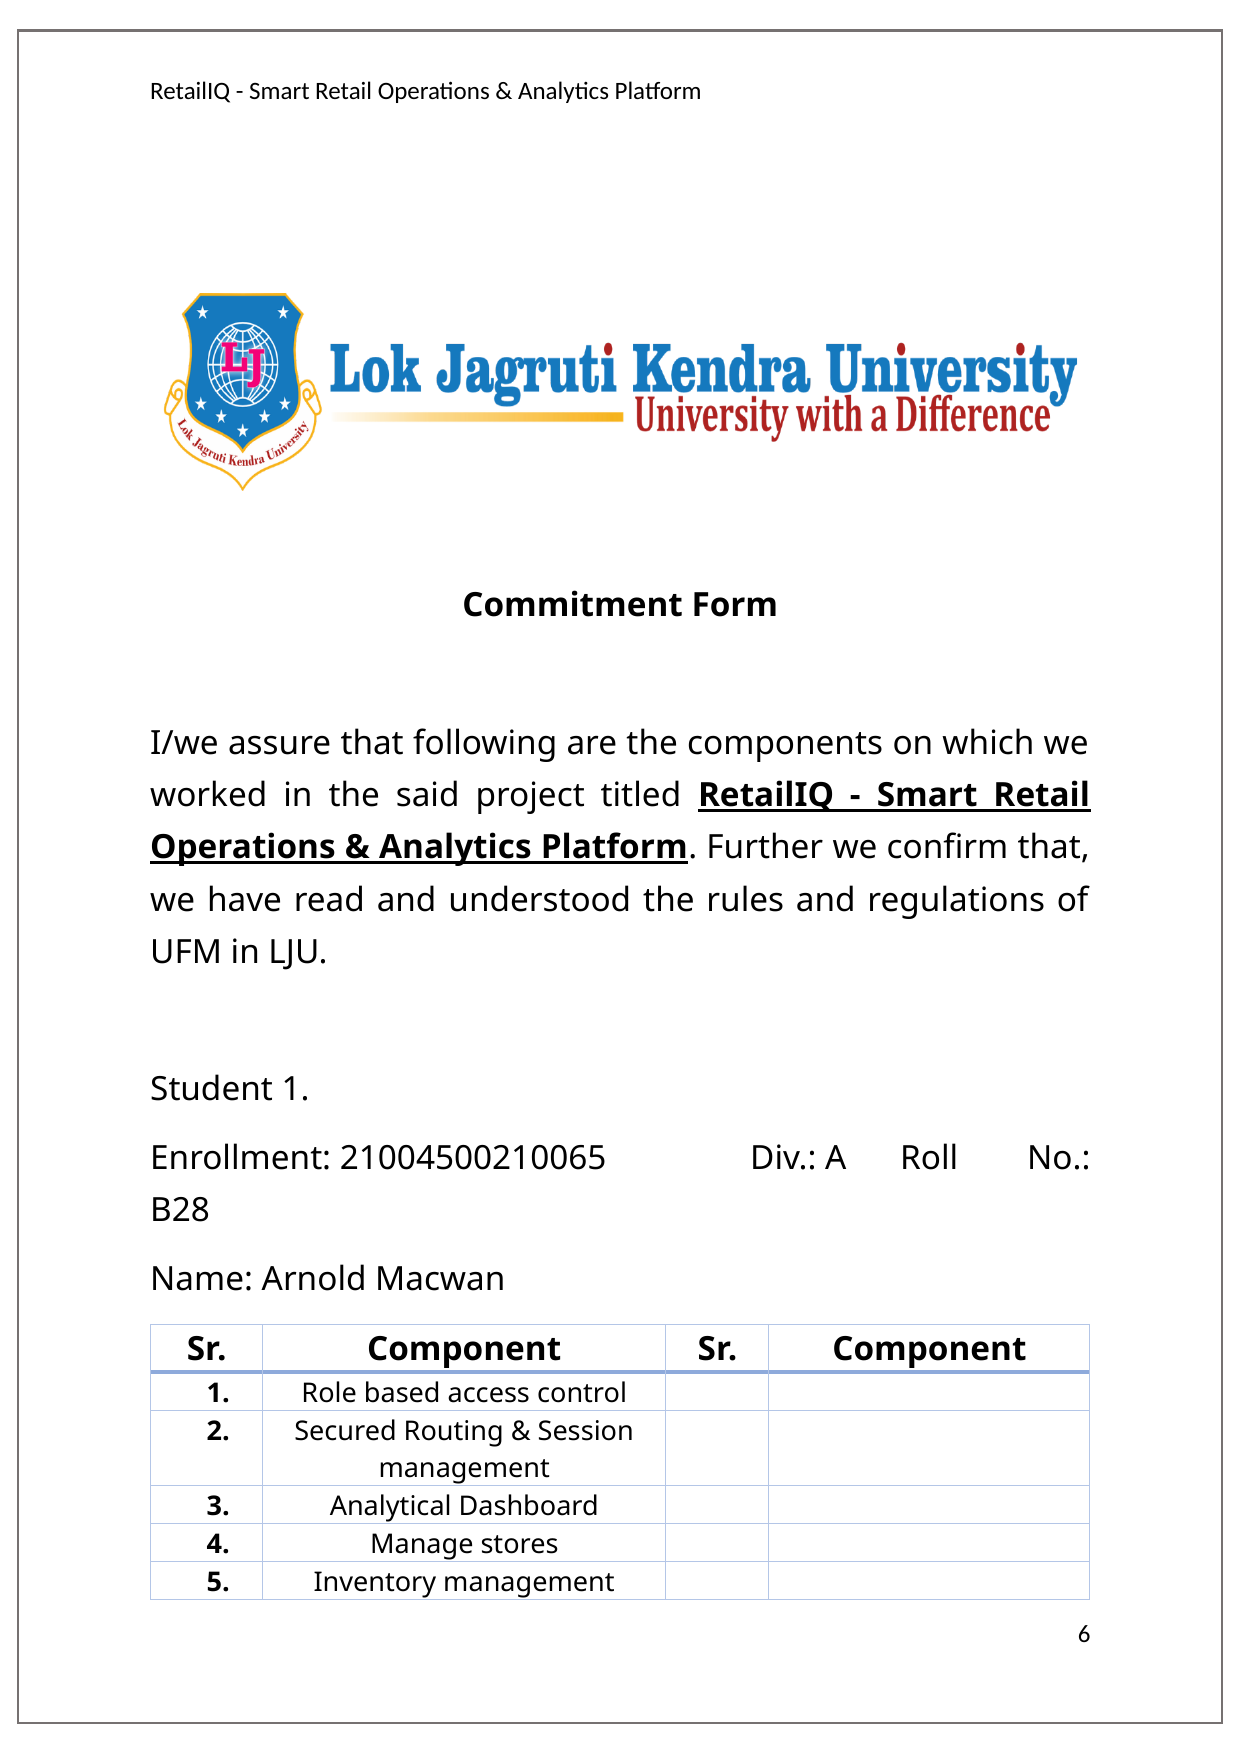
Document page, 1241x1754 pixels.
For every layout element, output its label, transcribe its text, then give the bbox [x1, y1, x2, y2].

table_cell [666, 1374, 768, 1410]
text Student 1. [150, 1065, 1090, 1111]
table_header Component [263, 1325, 665, 1370]
table_cell [151, 1562, 262, 1599]
table_header Component [769, 1325, 1089, 1370]
table_cell Analytical Dashboard [263, 1486, 665, 1523]
text Commitment Form [150, 581, 1090, 626]
table_cell Secured Routing & Session management [263, 1411, 665, 1485]
table_cell [151, 1524, 262, 1561]
table_cell [666, 1524, 768, 1561]
text I/we assure that following are the components on which we worked in the said project titled RetailIQ - Smart Retail Operations & Analytics Platform. Further we confirm that, we have read and understood the rules and regulations of UFM in LJU. [150, 719, 1090, 973]
table_header Sr. [151, 1325, 262, 1370]
picture [163, 293, 1078, 491]
table_cell Inventory management [263, 1562, 665, 1599]
table_cell [151, 1486, 262, 1523]
table_cell Role based access control [263, 1374, 665, 1410]
table_cell [666, 1486, 768, 1523]
table_cell [769, 1524, 1089, 1561]
text Enrollment: 21004500210065 Div.: A Roll No.: B28 [150, 1134, 1090, 1232]
table_cell [151, 1374, 262, 1410]
table_cell [666, 1411, 768, 1485]
table_cell [769, 1411, 1089, 1485]
table_cell [769, 1562, 1089, 1599]
table_cell [151, 1411, 262, 1485]
table_cell [769, 1374, 1089, 1410]
table_cell Manage stores [263, 1524, 665, 1561]
table_cell [666, 1562, 768, 1599]
text Name: Arnold Macwan [150, 1255, 1090, 1301]
table_cell [769, 1486, 1089, 1523]
table_header Sr. [666, 1325, 768, 1370]
